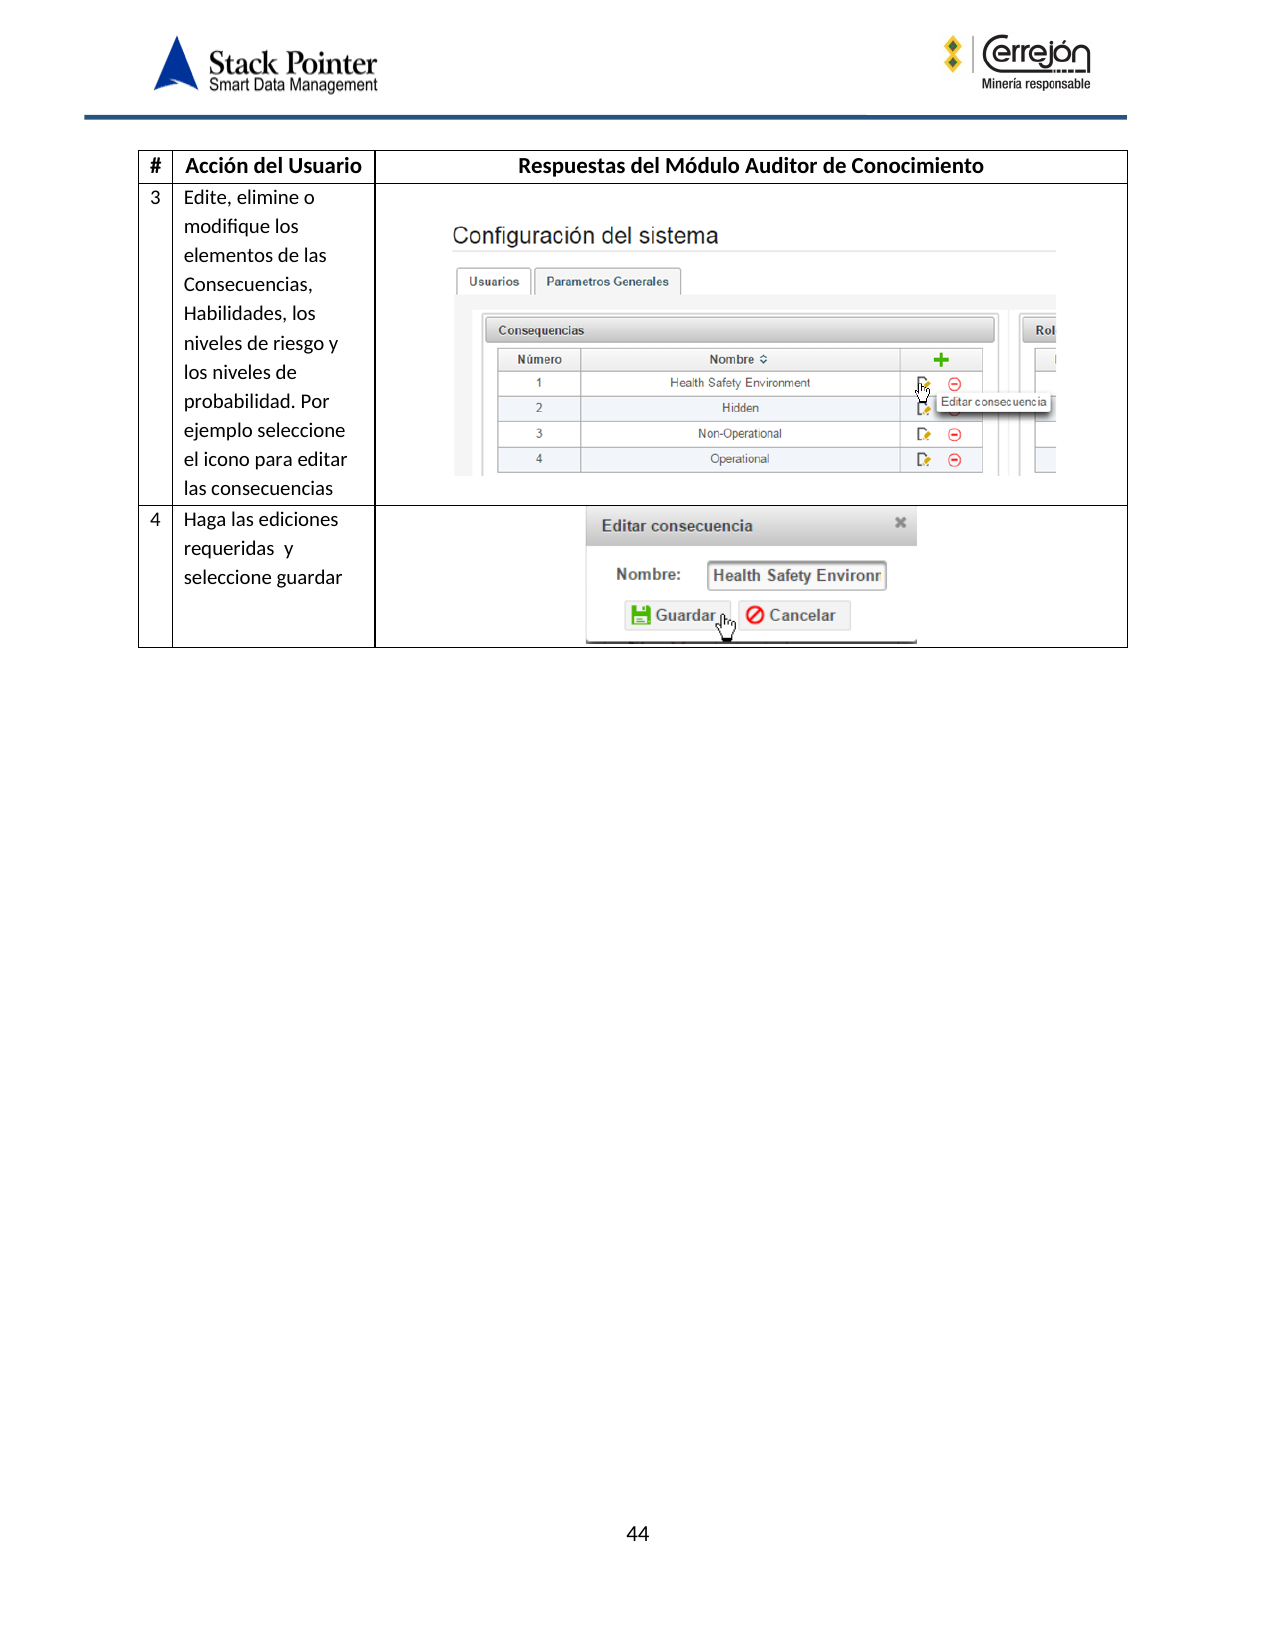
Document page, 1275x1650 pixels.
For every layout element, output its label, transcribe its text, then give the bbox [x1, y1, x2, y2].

table_header Acción del Usuario [173, 151, 374, 183]
table_cell [376, 184, 1127, 505]
picture [906, 16, 1127, 108]
table_cell Haga las ediciones requeridas y seleccione guardar [173, 506, 374, 647]
table_cell 4 [139, 506, 172, 647]
picture [585, 506, 917, 644]
table_cell Edite, elimine o modifique los elementos de las Consecuencias, Habilidades, los niveles de riesgo y los niveles de probabilidad. Por ejemplo seleccione el icono para editar las consecuencias [173, 184, 374, 505]
table_header Respuestas del Módulo Auditor de Conocimiento [376, 151, 1127, 183]
picture [446, 209, 1057, 476]
table_cell [376, 506, 1127, 647]
picture [153, 25, 393, 108]
table_cell 3 [139, 184, 172, 505]
table_header # [139, 151, 172, 183]
